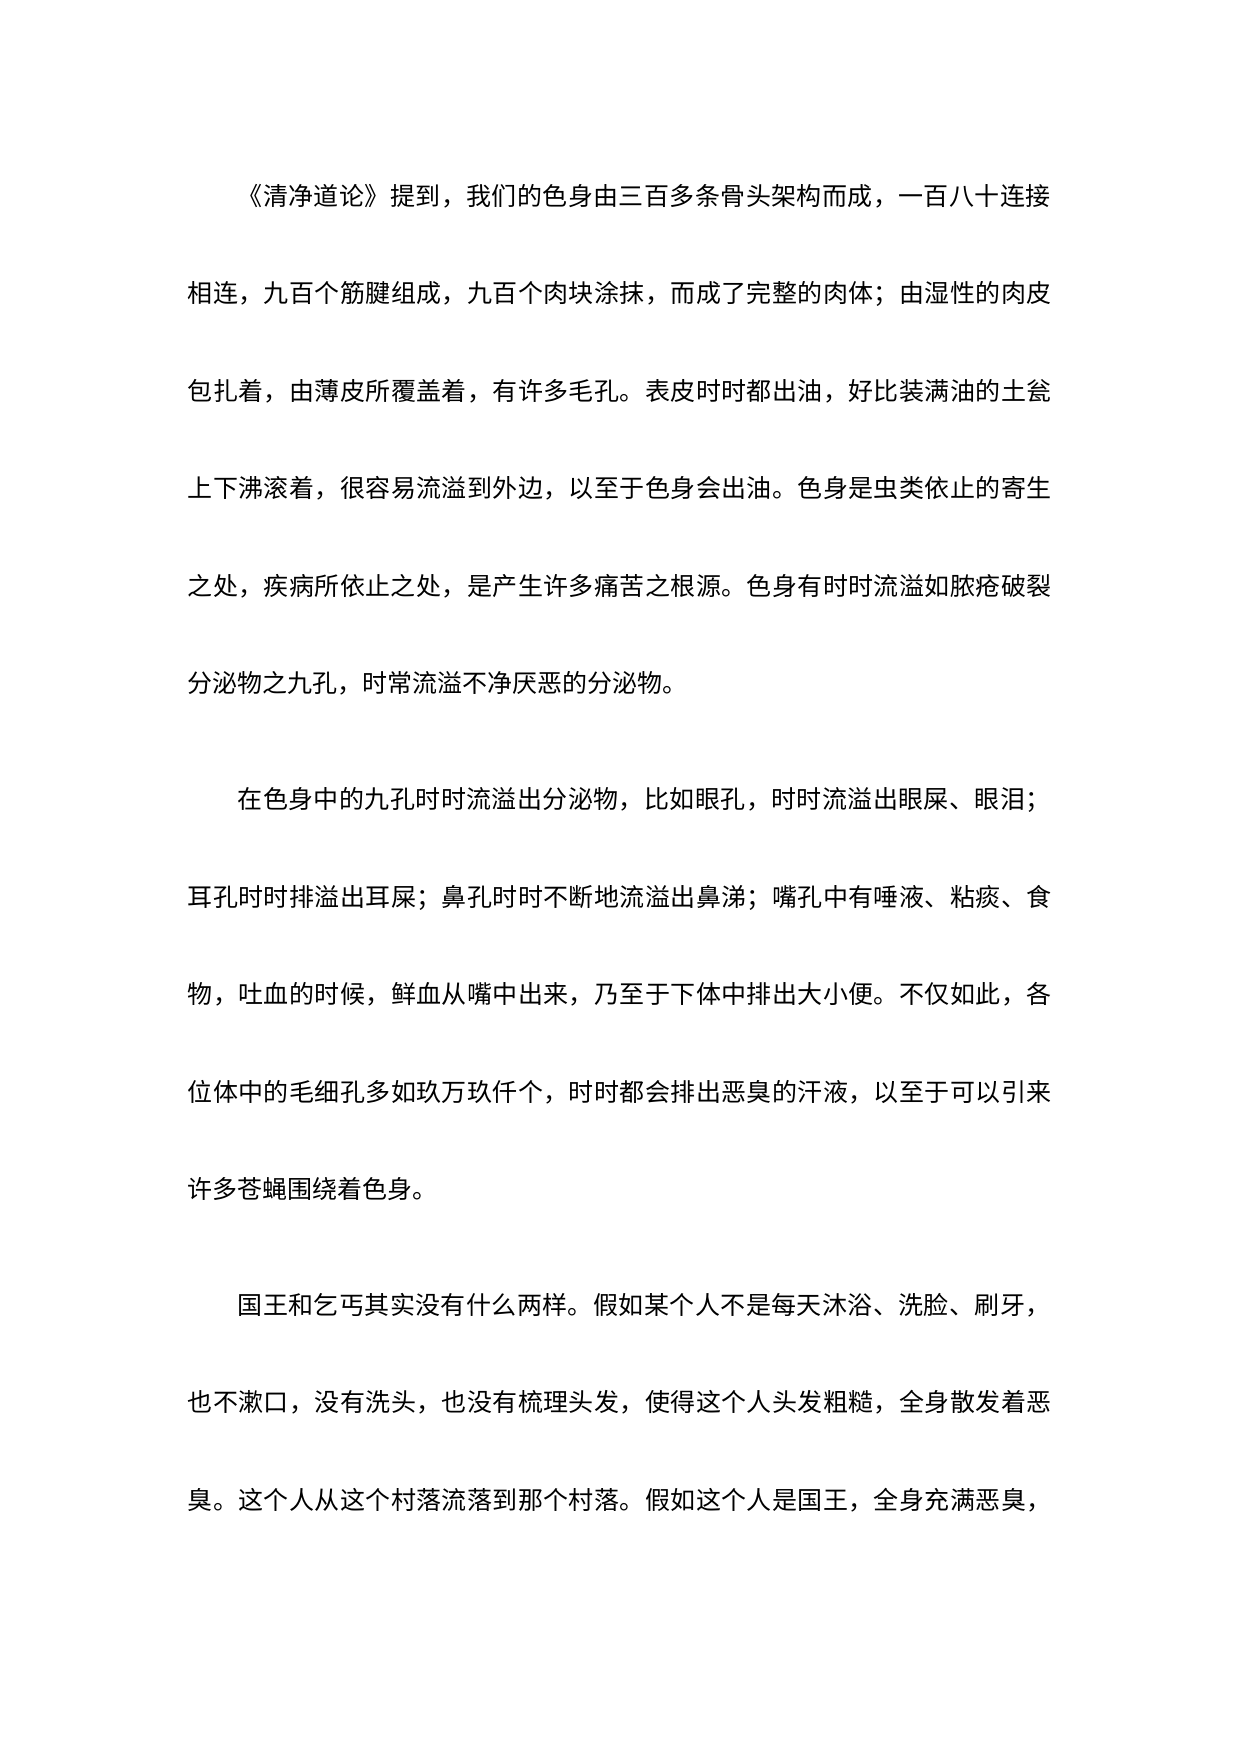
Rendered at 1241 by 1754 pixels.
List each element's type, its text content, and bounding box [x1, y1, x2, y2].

text 《清净道论》提到，我们的色身由三百多条骨头架构而成，一百八十连接相连，九百个筋腱组成，九百个肉块涂抹，而成了完整的肉体；由湿性的肉皮包扎着，由薄皮所覆盖着，有许多毛孔。表皮时时都出油，好比装满油的土瓮上下沸滚着，很容易流溢到外边，以至于色身会出油。色身是虫类依止的寄生之处，疾病所依止之处，是产生许多痛苦之根源。色身有时时流溢如脓疮破裂分泌物之九孔，时常流溢不净厌恶的分泌物。 [187, 162, 1053, 714]
text 在色身中的九孔时时流溢出分泌物，比如眼孔，时时流溢出眼屎、眼泪；耳孔时时排溢出耳屎；鼻孔时时不断地流溢出鼻涕；嘴孔中有唾液、粘痰、食物，吐血的时候，鲜血从嘴中出来，乃至于下体中排出大小便。不仅如此，各位体中的毛细孔多如玖万玖仟个，时时都会排出恶臭的汗液，以至于可以引来许多苍蝇围绕着色身。 [187, 765, 1053, 1220]
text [187, 1271, 1053, 1531]
